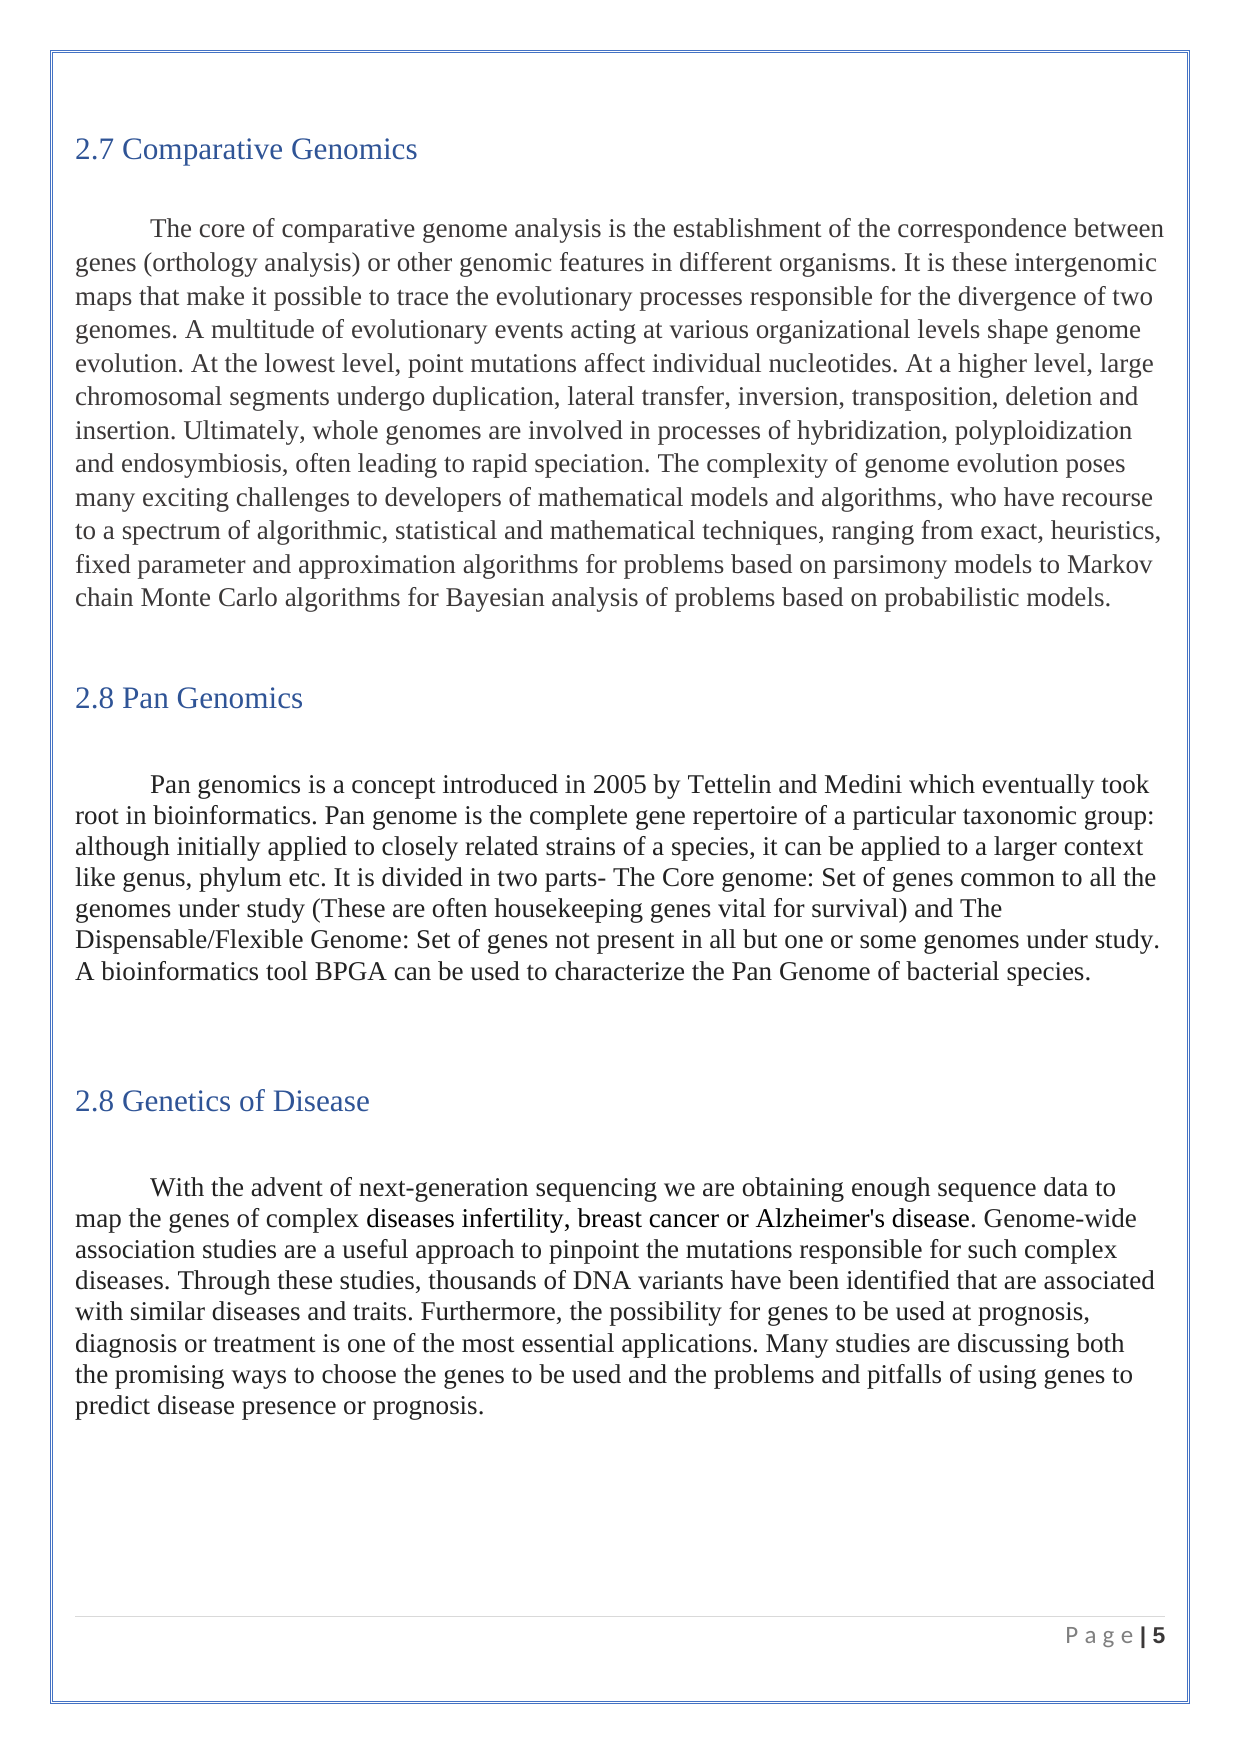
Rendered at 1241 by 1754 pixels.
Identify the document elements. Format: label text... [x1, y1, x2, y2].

subtitle 2.7 Comparative Genomics [75, 130, 1165, 166]
subtitle 2.8 Genetics of Disease [75, 1083, 1165, 1118]
subtitle 2.8 Pan Genomics [75, 679, 1165, 715]
text The core of comparative genome analysis is the establishment of the correspondence between genes (orthology analysis) or other genomic features in different organisms. It is these intergenomic maps that make it possible to trace the evolutionary processes responsible for the divergence of two genomes. A multitude of evolutionary events acting at various organizational levels shape genome evolution. At the lowest level, point mutations affect individual nucleotides. At a higher level, large chromosomal segments undergo duplication, lateral transfer, inversion, transposition, deletion and insertion. Ultimately, whole genomes are involved in processes of hybridization, polyploidization and endosymbiosis, often leading to rapid speciation. The complexity of genome evolution poses many exciting challenges to developers of mathematical models and algorithms, who have recourse to a spectrum of algorithmic, statistical and mathematical techniques, ranging from exact, heuristics, fixed parameter and approximation algorithms for problems based on parsimony models to Markov chain Monte Carlo algorithms for Bayesian analysis of problems based on probabilistic models. [75, 213, 1165, 613]
text With the advent of next-generation sequencing we are obtaining enough sequence data to map the genes of complex diseases infertility, breast cancer or Alzheimer's disease. Genome-wide association studies are a useful approach to pinpoint the mutations responsible for such complex diseases. Through these studies, thousands of DNA variants have been identified that are associated with similar diseases and traits. Furthermore, the possibility for genes to be used at prognosis, diagnosis or treatment is one of the most essential applications. Many studies are discussing both the promising ways to choose the genes to be used and the problems and pitfalls of using genes to predict disease presence or prognosis. [75, 1171, 1165, 1420]
text Pan genomics is a concept introduced in 2005 by Tettelin and Medini which eventually took root in bioinformatics. Pan genome is the complete gene repertoire of a particular taxonomic group: although initially applied to closely related strains of a species, it can be applied to a larger context like genus, phylum etc. It is divided in two parts- The Core genome: Set of genes common to all the genomes under study (These are often housekeeping genes vital for survival) and The Dispensable/Flexible Genome: Set of genes not present in all but one or some genomes under study. A bioinformatics tool BPGA can be used to characterize the Pan Genome of bacterial species. [75, 768, 1165, 986]
